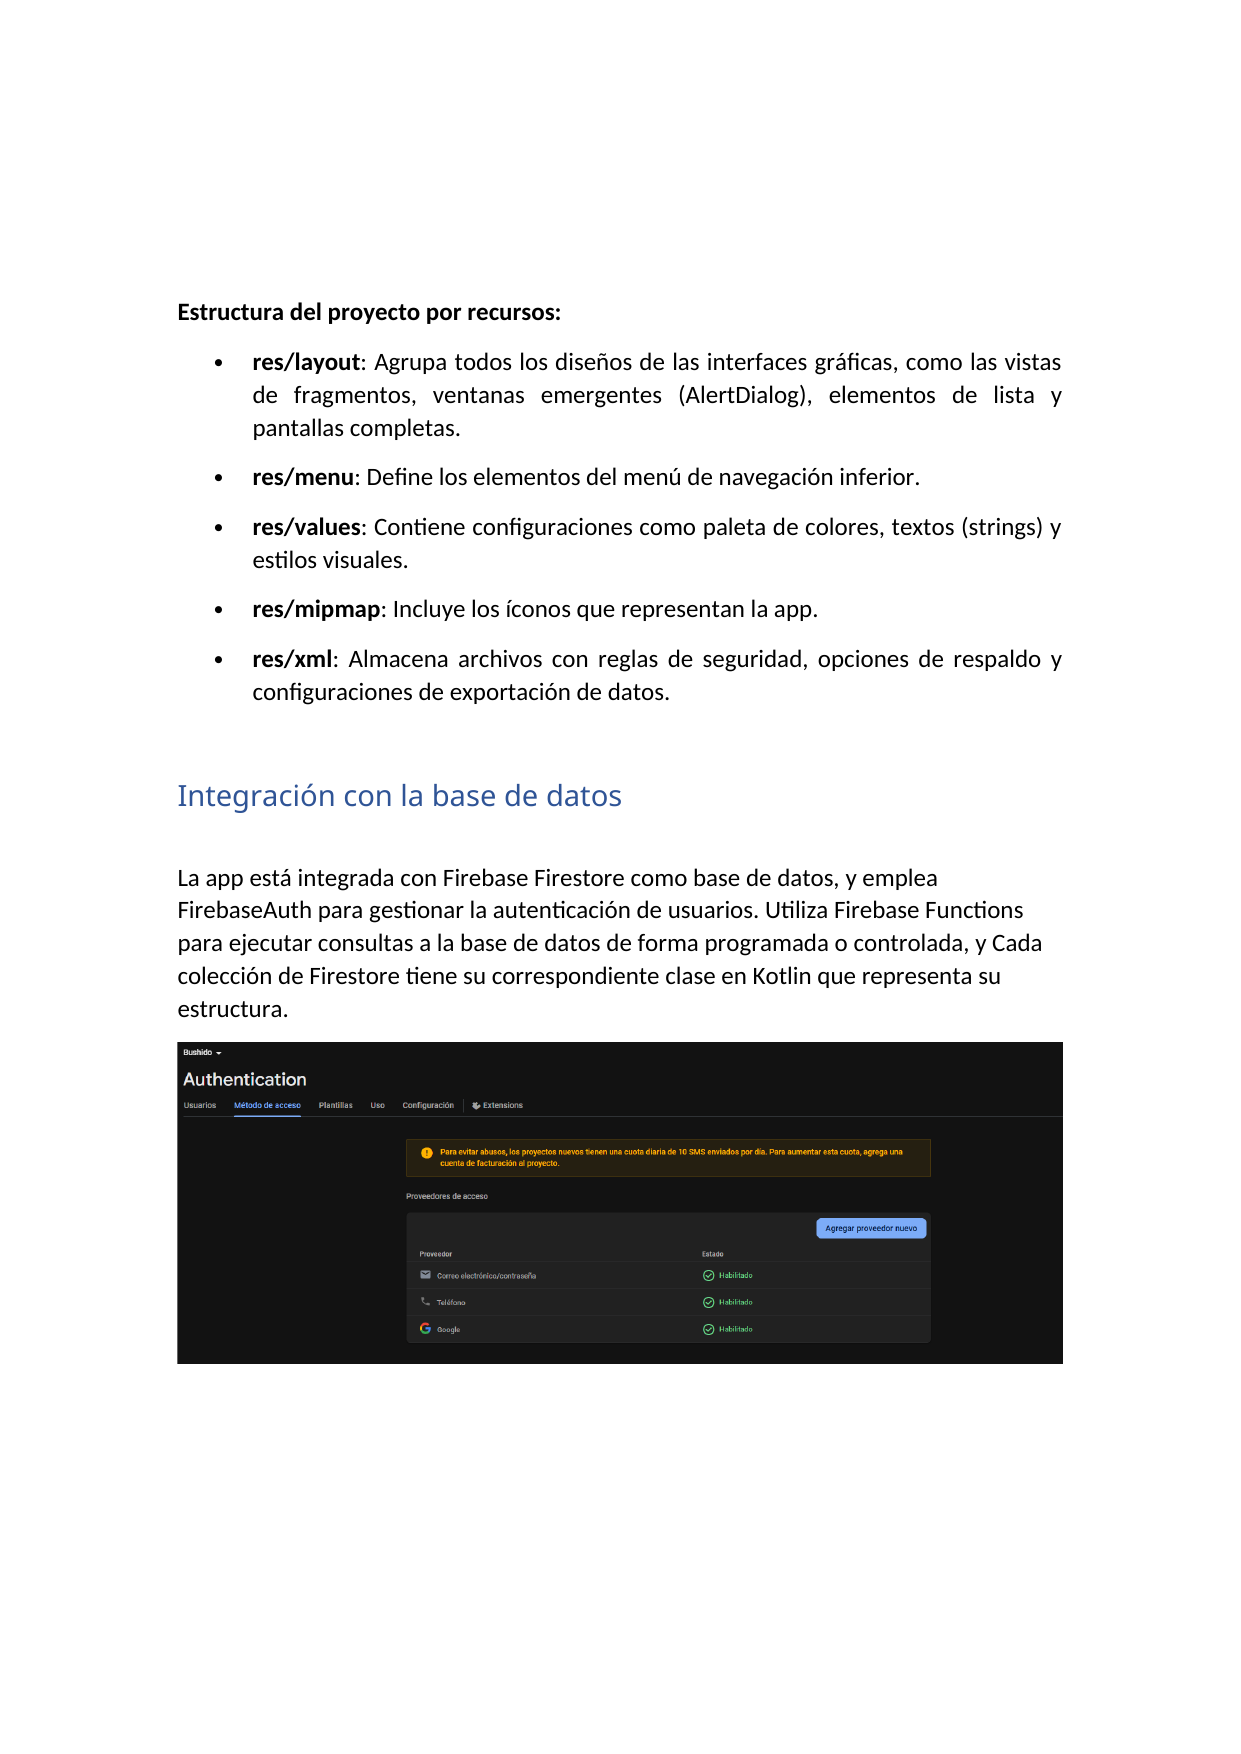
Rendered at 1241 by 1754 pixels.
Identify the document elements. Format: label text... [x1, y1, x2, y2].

list res/mipmap: Incluye los íconos que representan la app. [215, 593, 1063, 624]
text La app está integrada con Firebase Firestore como base de datos, y emplea FirebaseAuth para gestionar la autenticación de usuarios. Utiliza Firebase Functions para ejecutar consultas a la base de datos de forma programada o controlada, y Cada colección de Firestore tiene su correspondiente clase en Kotlin que representa su estructura. [177, 862, 1063, 1024]
list res/menu: Define los elementos del menú de navegación inferior. [215, 461, 1063, 492]
list res/layout: Agrupa todos los diseños de las interfaces gráficas, como las vistas de fragmentos, ventanas emergentes (AlertDialog), elementos de lista y pantallas completas. [215, 346, 1063, 442]
list res/values: Contiene configuraciones como paleta de colores, textos (strings) y estilos visuales. [215, 511, 1063, 574]
picture [177, 1042, 1063, 1364]
subtitle Integración con la base de datos [177, 775, 1063, 815]
text Estructura del proyecto por recursos: [177, 296, 1063, 327]
list res/xml: Almacena archivos con reglas de seguridad, opciones de respaldo y configuraciones de exportación de datos. [215, 643, 1063, 706]
